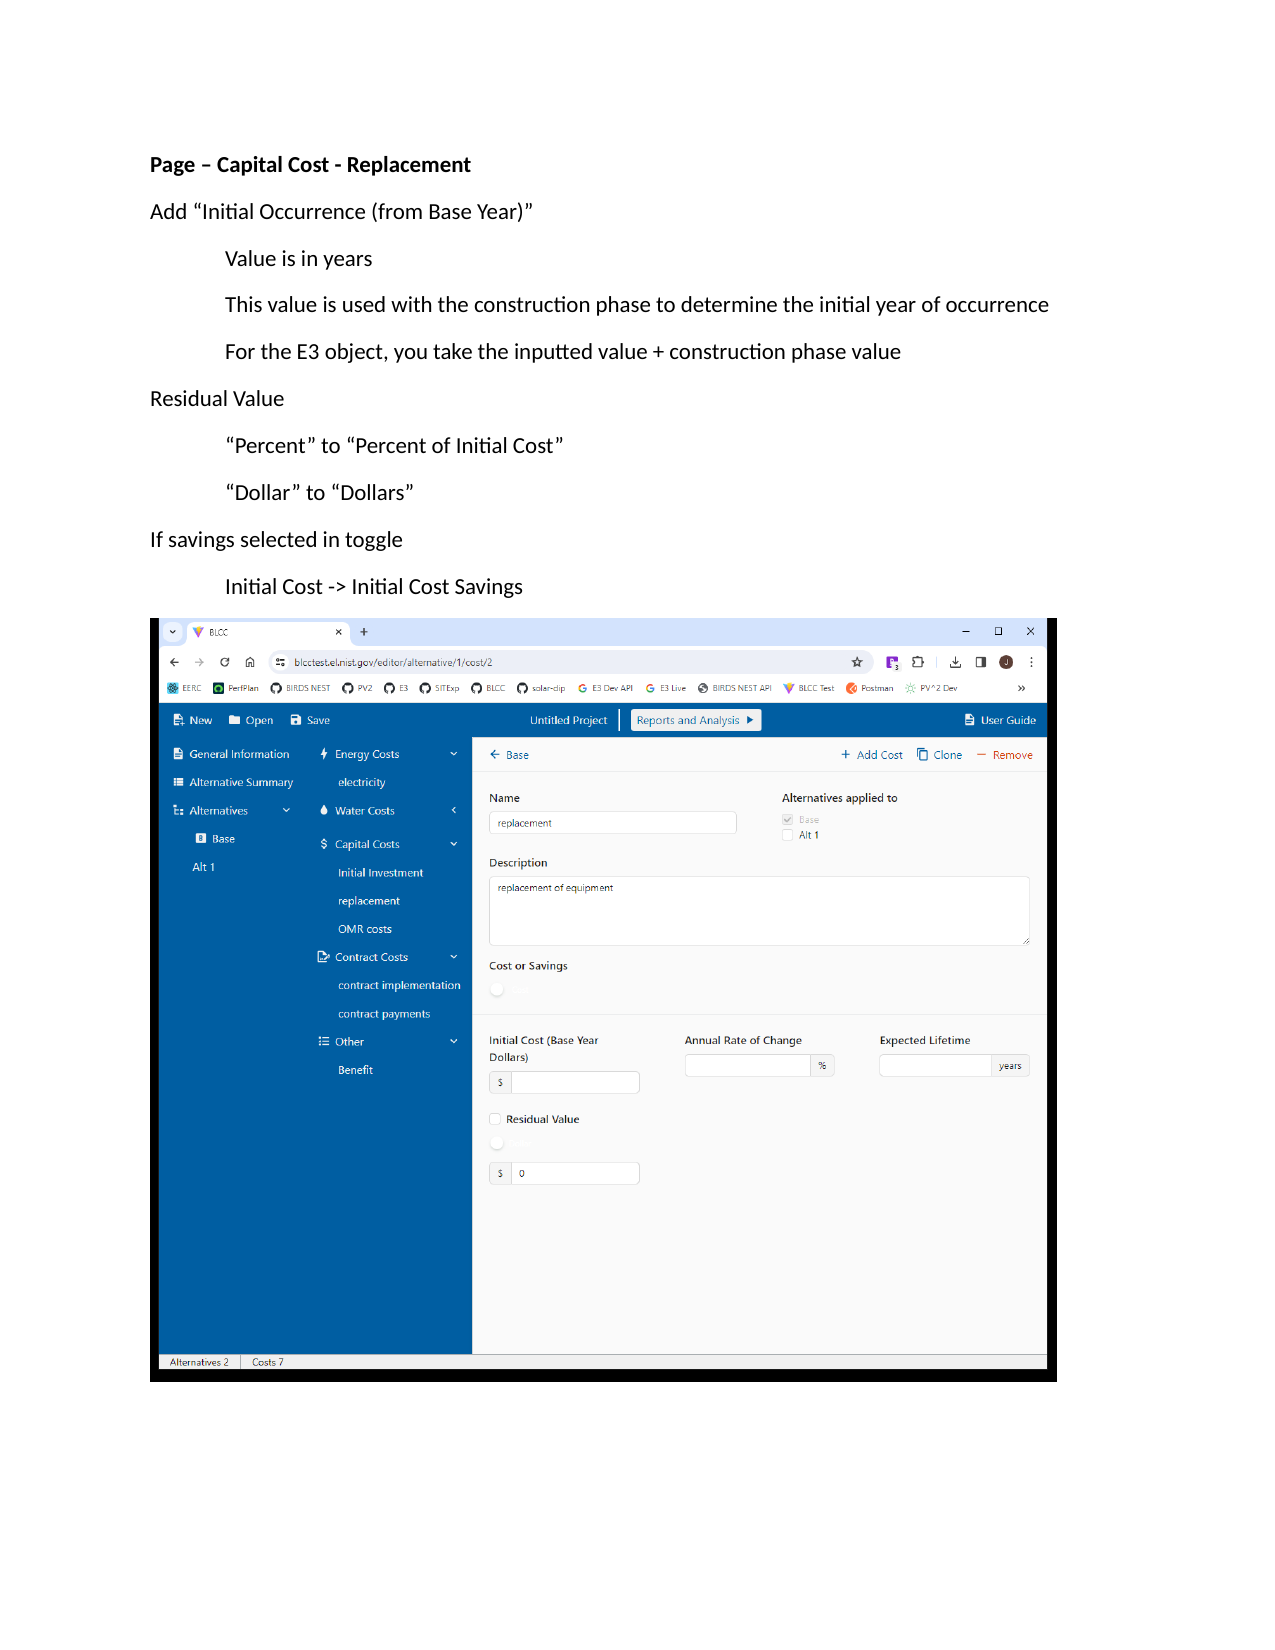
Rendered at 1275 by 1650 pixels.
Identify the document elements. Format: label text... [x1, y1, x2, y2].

picture [150, 618, 1057, 1382]
text Initial Cost -> Initial Cost Savings [150, 572, 1125, 600]
text For the E3 object, you take the inputted value + construction phase value [150, 337, 1125, 366]
text Value is in years [150, 244, 1125, 272]
text This value is used with the construction phase to determine the initial year of occurrence [150, 291, 1125, 319]
text Add “Initial Occurrence (from Base Year)” [150, 197, 1125, 225]
text “Dollar” to “Dollars” [150, 478, 1125, 506]
text Residual Value [150, 384, 1125, 412]
text If savings selected in toggle [150, 525, 1125, 553]
text Page – Capital Cost - Replacement [150, 150, 1125, 178]
text “Percent” to “Percent of Initial Cost” [150, 431, 1125, 459]
